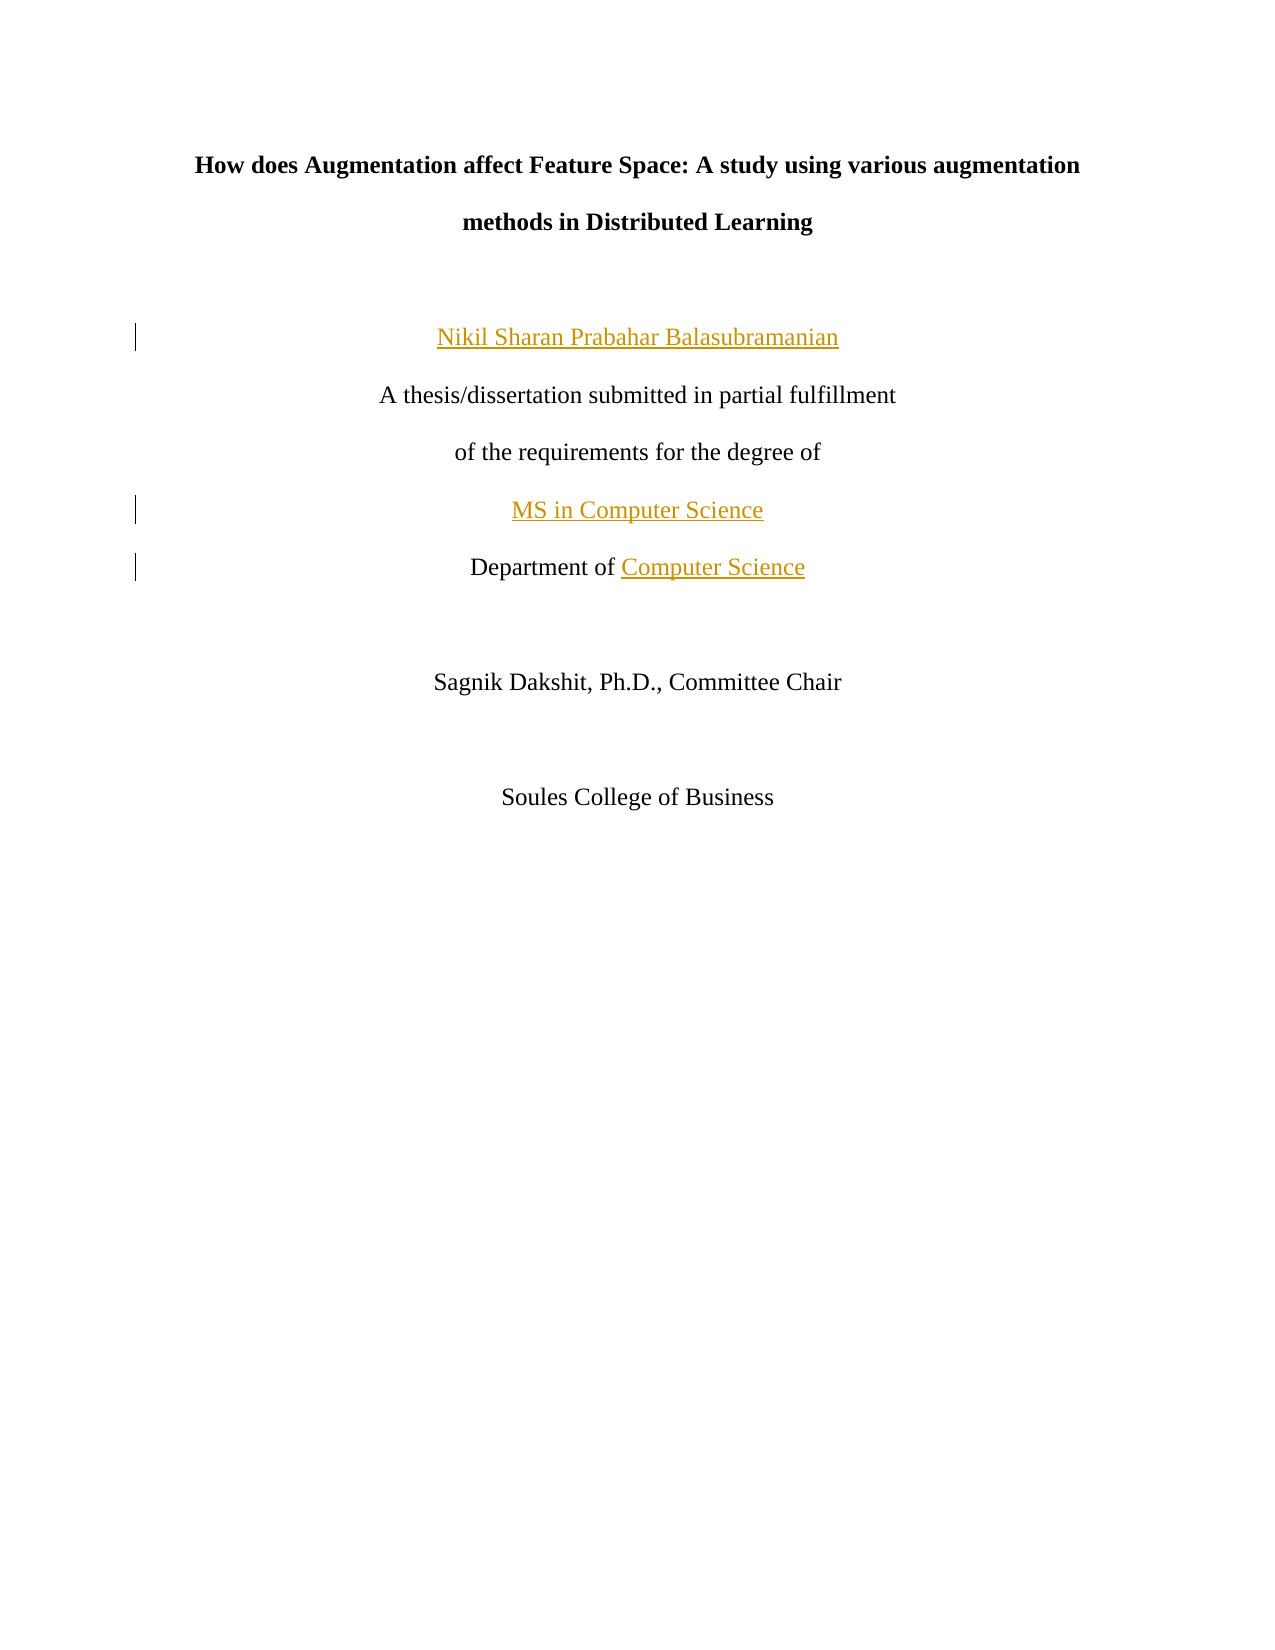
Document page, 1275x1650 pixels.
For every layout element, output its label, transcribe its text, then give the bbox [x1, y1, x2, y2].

text Soules College of Business [150, 782, 1125, 811]
text of the requirements for the degree of [150, 437, 1125, 466]
text Department of [150, 552, 1125, 581]
text A thesis/dissertation submitted in partial fulfillment [150, 380, 1125, 409]
text How does Augmentation affect Feature Space: A study using various augmentation methods in Distributed Learning [150, 150, 1125, 236]
text Sagnik Dakshit, Ph.D., Committee Chair [150, 667, 1125, 696]
